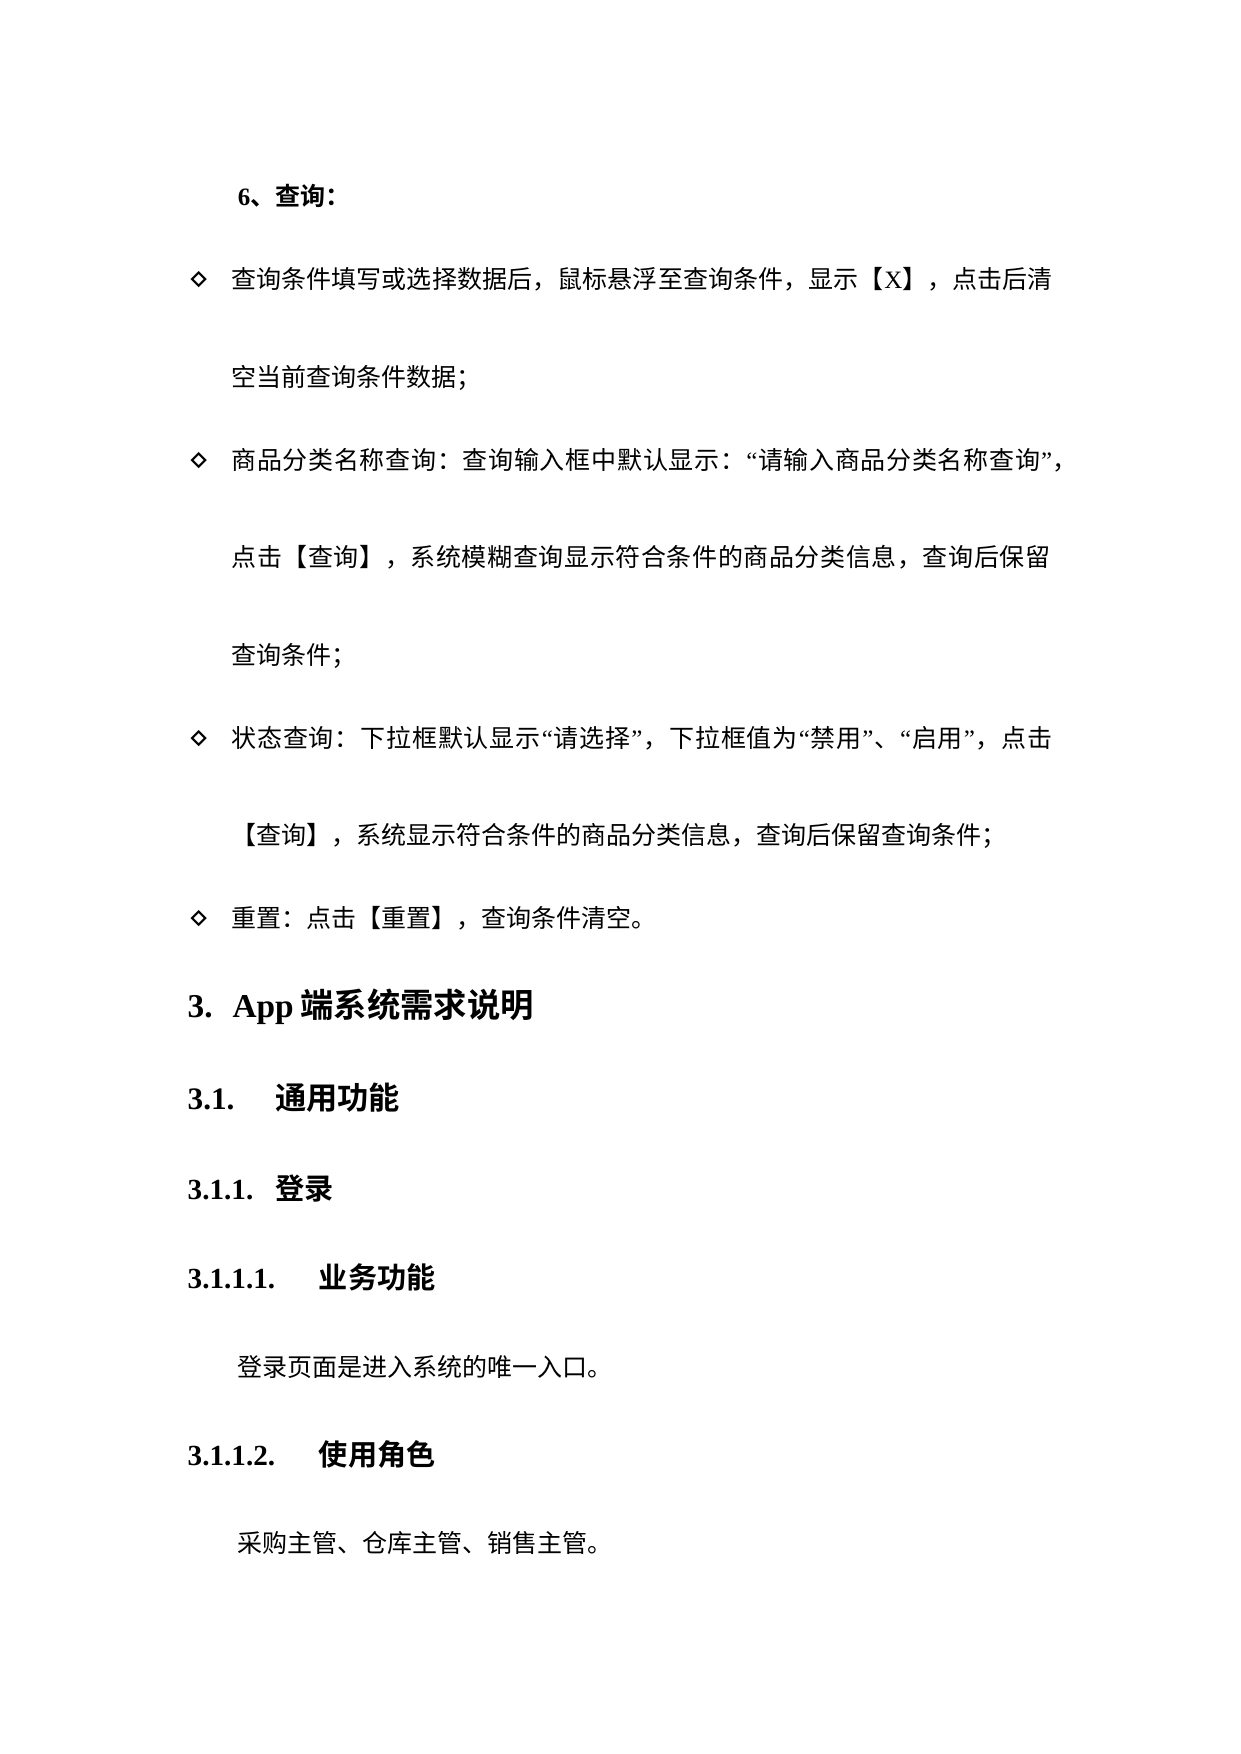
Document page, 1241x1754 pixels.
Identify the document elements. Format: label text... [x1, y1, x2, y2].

list 状态查询：下拉框默认显示“请选择”，下拉框值为“禁用”、“启用”，点击【查询】，系统显示符合条件的商品分类信息，查询后保留查询条件； [187, 704, 1053, 866]
subtitle 通用功能 [187, 1063, 1053, 1128]
text 采购主管、仓库主管、销售主管。 [187, 1509, 1053, 1574]
list 查询条件填写或选择数据后，鼠标悬浮至查询条件，显示【X】，点击后清空当前查询条件数据； [187, 245, 1053, 408]
subtitle 使用角色 [187, 1420, 1053, 1485]
subtitle App端系统需求说明 [187, 971, 1053, 1036]
subtitle 业务功能 [187, 1244, 1053, 1309]
text 6、查询： [187, 162, 1053, 227]
list 商品分类名称查询：查询输入框中默认显示：“请输入商品分类名称查询”，点击【查询】，系统模糊查询显示符合条件的商品分类信息，查询后保留查询条件； [187, 426, 1053, 686]
list 重置：点击【重置】，查询条件清空。 [187, 884, 1053, 949]
subtitle 登录 [187, 1154, 1053, 1219]
text 登录页面是进入系统的唯一入口。 [187, 1333, 1053, 1398]
